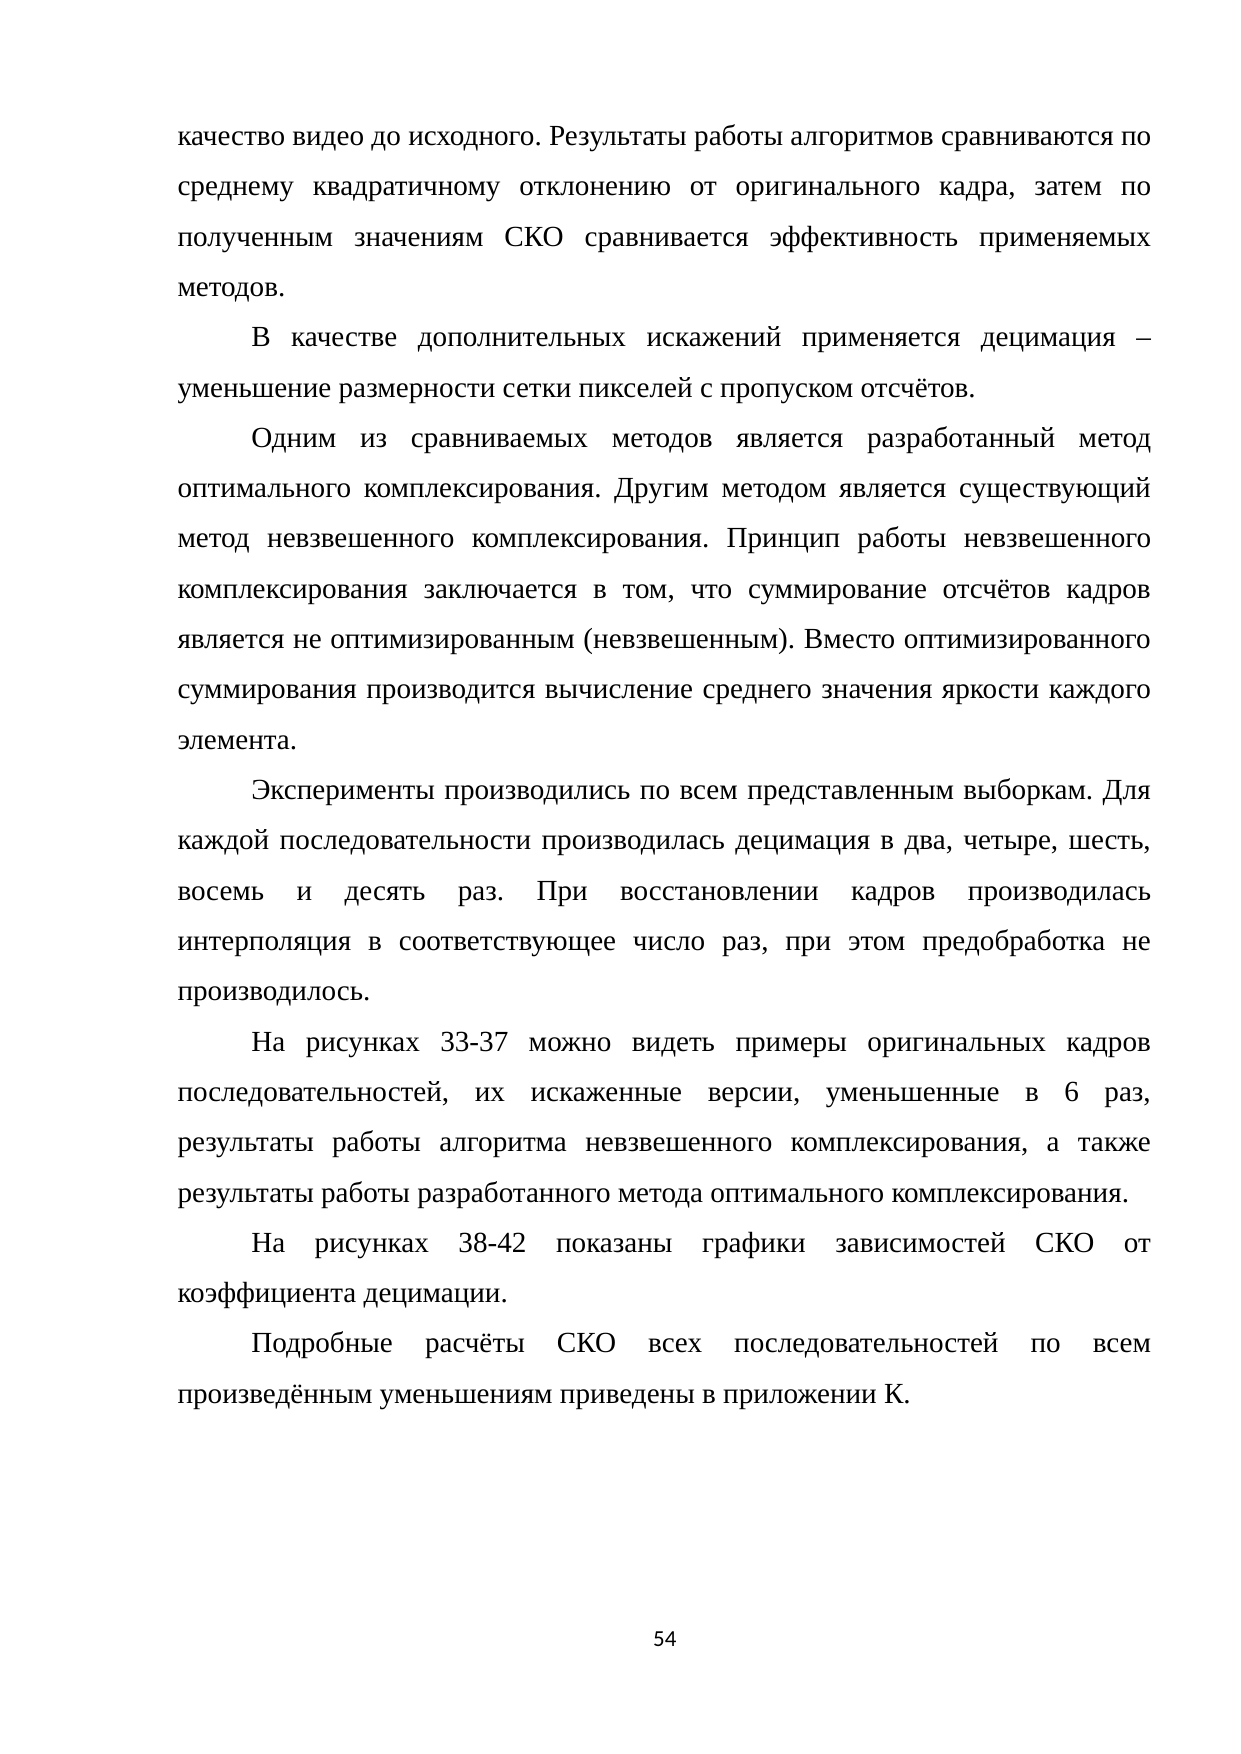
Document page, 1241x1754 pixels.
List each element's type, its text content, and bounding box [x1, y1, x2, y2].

text На рисунках 33-37 можно видеть примеры оригинальных кадров последовательностей, их искаженные версии, уменьшенные в 6 раз, результаты работы алгоритма невзвешенного комплексирования, а также результаты работы разработанного метода оптимального комплексирования. [177, 1024, 1152, 1208]
text Эксперименты производились по всем представленным выборкам. Для каждой последовательности производилась децимация в два, четыре, шесть, восемь и десять раз. При восстановлении кадров производилась интерполяция в соответствующее число раз, при этом предобработка не производилось. [177, 772, 1152, 1007]
text Подробные расчёты СКО всех последовательностей по всем произведённым уменьшениям приведены в приложении К. [177, 1326, 1152, 1409]
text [177, 118, 1152, 303]
text На рисунках 38-42 показаны графики зависимостей СКО от коэффициента децимации. [177, 1225, 1152, 1309]
text В качестве дополнительных искажений применяется децимация – уменьшение размерности сетки пикселей с пропуском отсчётов. [177, 319, 1152, 403]
text Одним из сравниваемых методов является разработанный метод оптимального комплексирования. Другим методом является существующий метод невзвешенного комплексирования. Принцип работы невзвешенного комплексирования заключается в том, что суммирование отсчётов кадров является не оптимизированным (невзвешенным). Вместо оптимизированного суммирования производится вычисление среднего значения яркости каждого элемента. [177, 420, 1152, 755]
